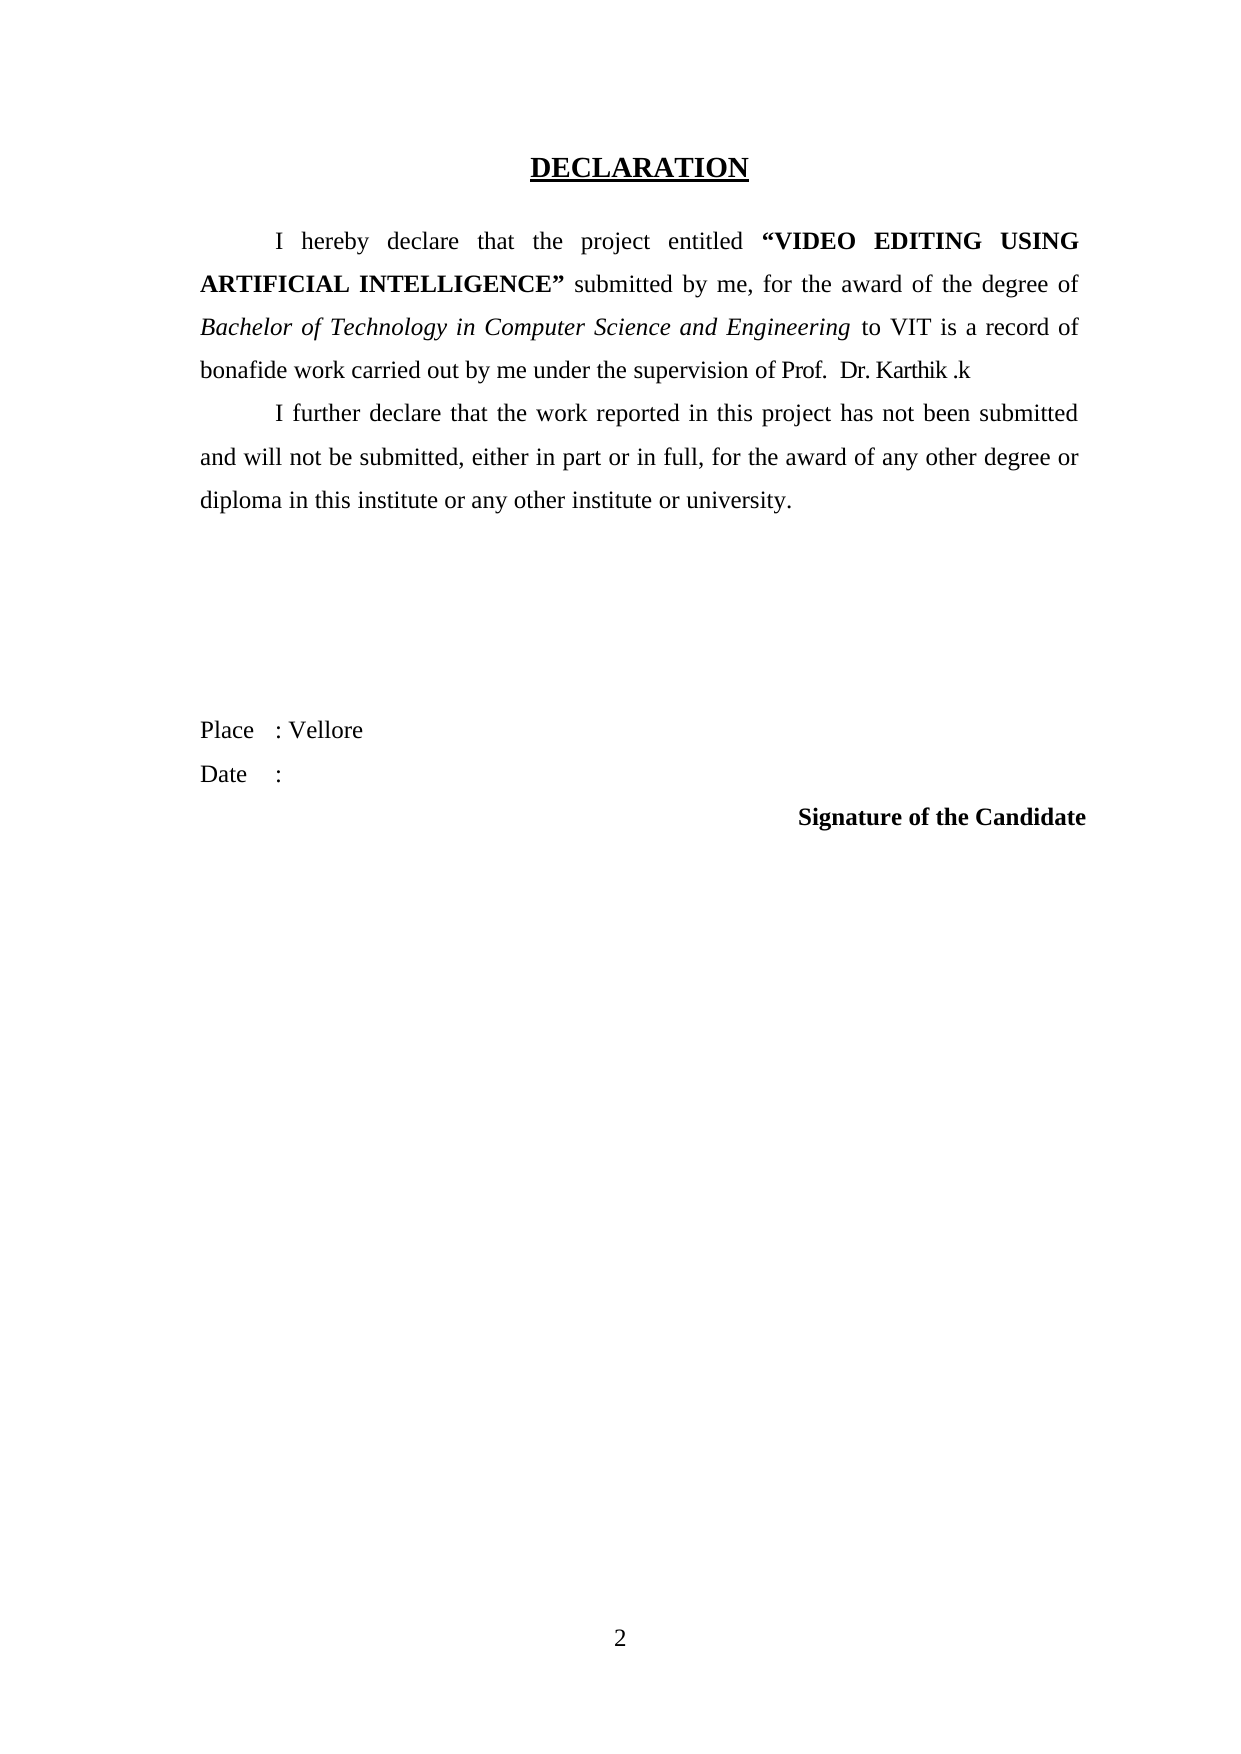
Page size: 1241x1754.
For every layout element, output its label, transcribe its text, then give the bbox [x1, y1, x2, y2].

text I further declare that the work reported in this project has not been submitted and will not be submitted, either in part or in full, for the award of any other degree or diploma in this institute or any other institute or university. [200, 398, 1079, 513]
text Signature of the Candidate [150, 802, 1090, 831]
text DECLARATION [189, 150, 1090, 183]
text Place : Vellore Date : [200, 716, 377, 787]
text I hereby declare that the project entitled “VIDEO EDITING USING ARTIFICIAL INTELLIGENCE” submitted by me, for the award of the degree of Bachelor of Technology in Computer Science and Engineering to VIT is a record of bonafide work carried out by me under the supervision of Prof. Dr. Karthik .k [200, 226, 1079, 384]
